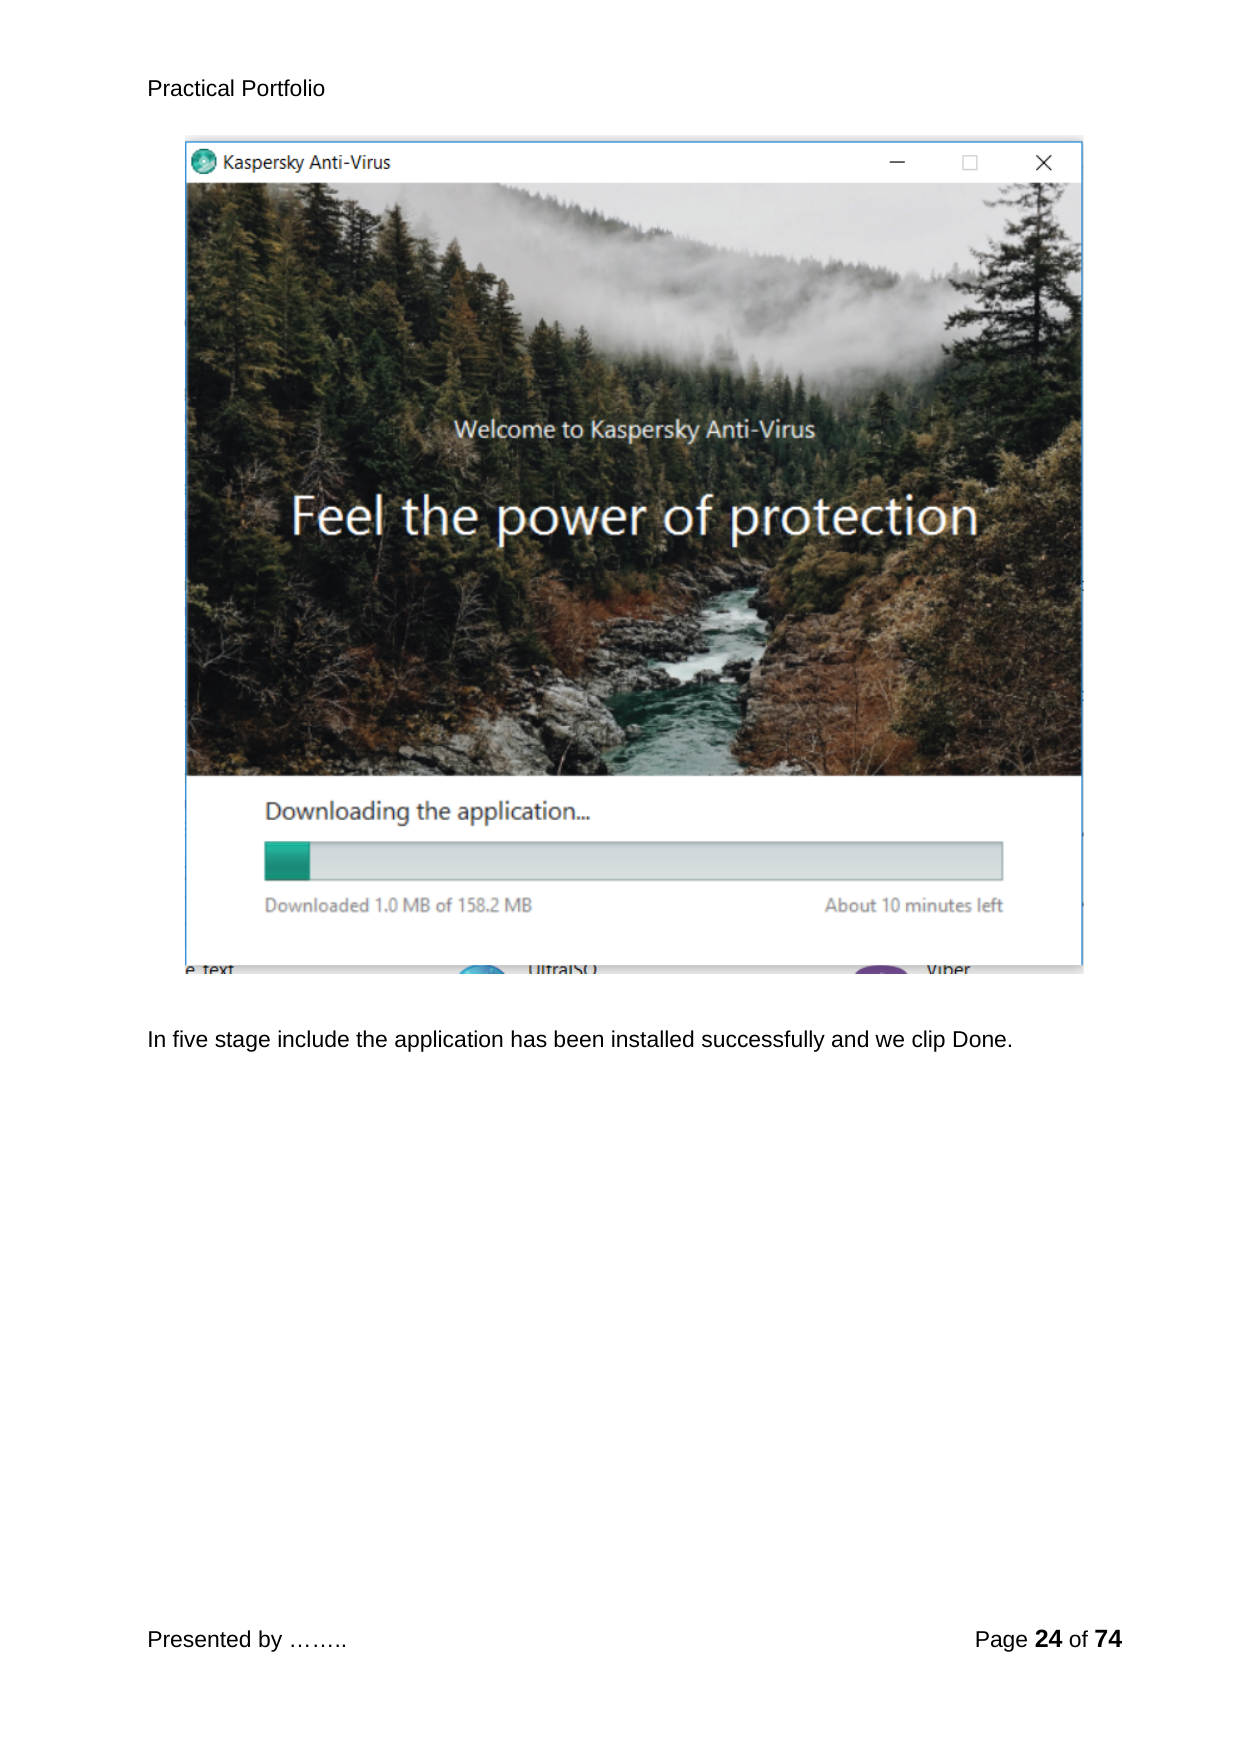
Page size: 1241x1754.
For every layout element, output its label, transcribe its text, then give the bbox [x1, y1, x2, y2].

picture [184, 135, 1084, 974]
text In five stage include the application has been installed successfully and we clip Done. [147, 1026, 1122, 1053]
